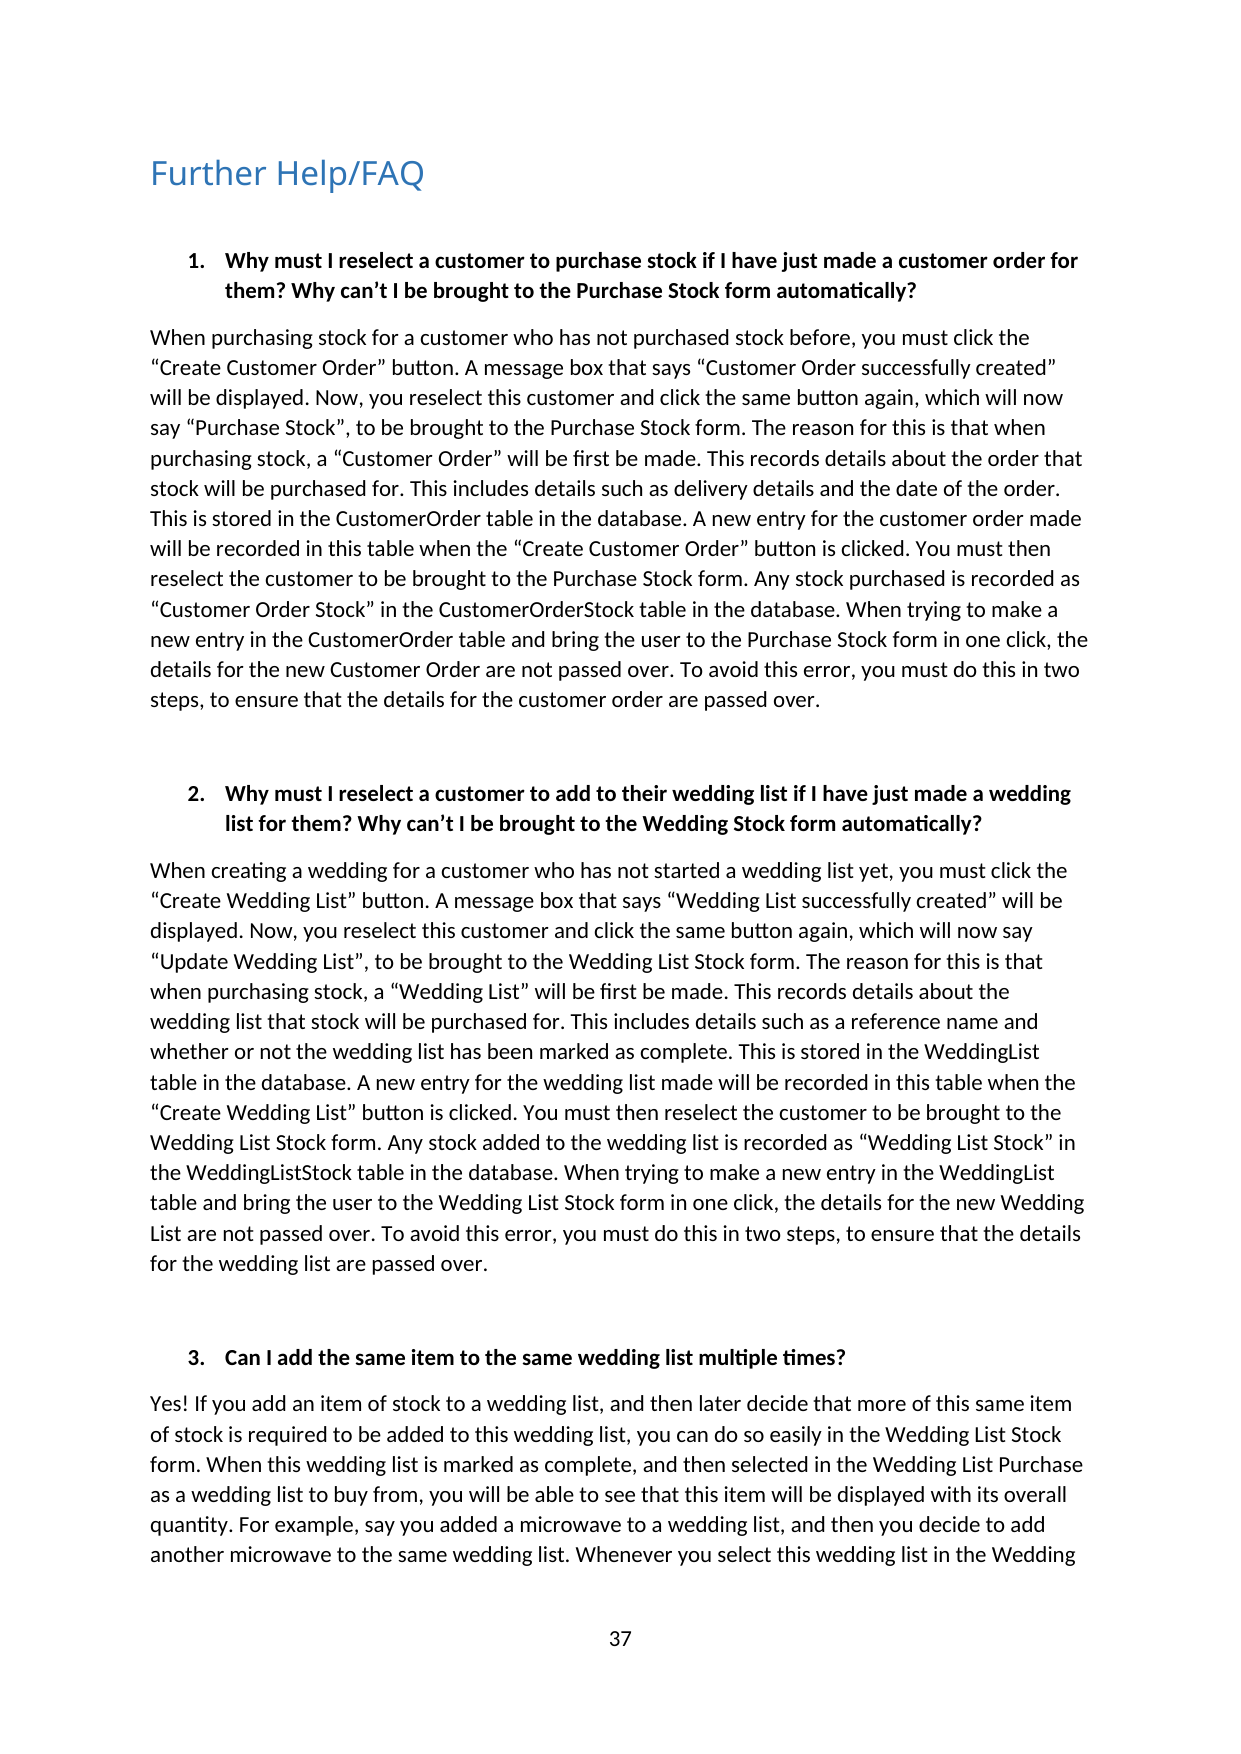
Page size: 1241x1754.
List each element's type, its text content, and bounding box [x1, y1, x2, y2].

subtitle Further Help/FAQ [150, 150, 1090, 195]
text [150, 1389, 1090, 1569]
text When purchasing stock for a customer who has not purchased stock before, you must click the “Create Customer Order” button. A message box that says “Customer Order successfully created” will be displayed. Now, you reselect this customer and click the same button again, which will now say “Purchase Stock”, to be brought to the Purchase Stock form. The reason for this is that when purchasing stock, a “Customer Order” will be first be made. This records details about the order that stock will be purchased for. This includes details such as delivery details and the date of the order. This is stored in the CustomerOrder table in the database. A new entry for the customer order made will be recorded in this table when the “Create Customer Order” button is clicked. You must then reselect the customer to be brought to the Purchase Stock form. Any stock purchased is recorded as “Customer Order Stock” in the CustomerOrderStock table in the database. When trying to make a new entry in the CustomerOrder table and bring the user to the Purchase Stock form in one click, the details for the new Customer Order are not passed over. To avoid this error, you must do this in two steps, to ensure that the details for the customer order are passed over. [150, 323, 1090, 713]
list Why must I reselect a customer to add to their wedding list if I have just made a wedding list for them? Why can’t I be brought to the Wedding Stock form automatically? [187, 779, 1090, 837]
list Why must I reselect a customer to purchase stock if I have just made a customer order for them? Why can’t I be brought to the Purchase Stock form automatically? [187, 246, 1090, 304]
text When creating a wedding for a customer who has not started a wedding list yet, you must click the “Create Wedding List” button. A message box that says “Wedding List successfully created” will be displayed. Now, you reselect this customer and click the same button again, which will now say “Update Wedding List”, to be brought to the Wedding List Stock form. The reason for this is that when purchasing stock, a “Wedding List” will be first be made. This records details about the wedding list that stock will be purchased for. This includes details such as a reference name and whether or not the wedding list has been marked as complete. This is stored in the WeddingList table in the database. A new entry for the wedding list made will be recorded in this table when the “Create Wedding List” button is clicked. You must then reselect the customer to be brought to the Wedding List Stock form. Any stock added to the wedding list is recorded as “Wedding List Stock” in the WeddingListStock table in the database. When trying to make a new entry in the WeddingList table and bring the user to the Wedding List Stock form in one click, the details for the new Wedding List are not passed over. To avoid this error, you must do this in two steps, to ensure that the details for the wedding list are passed over. [150, 856, 1090, 1277]
list Can I add the same item to the same wedding list multiple times? [187, 1343, 1090, 1371]
